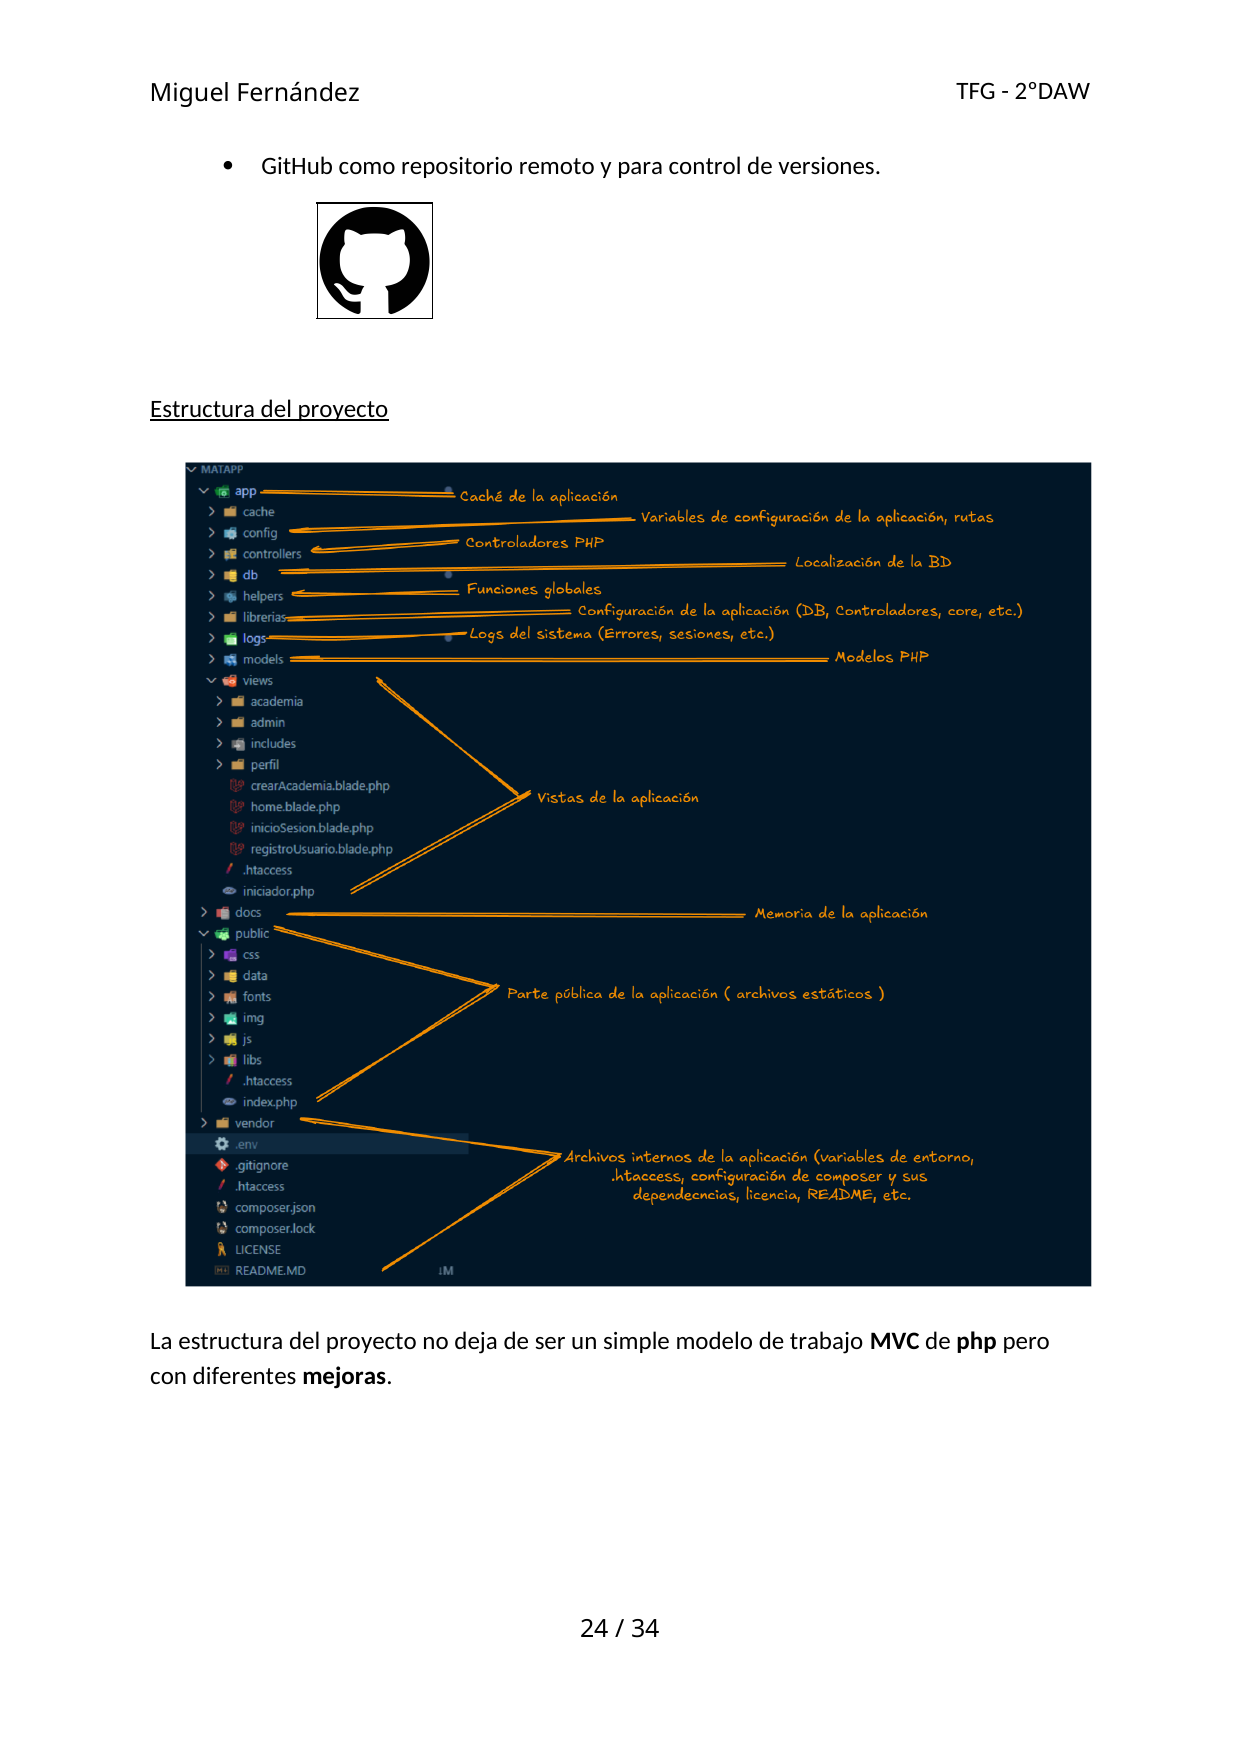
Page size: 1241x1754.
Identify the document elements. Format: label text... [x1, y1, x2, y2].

text La estructura del proyecto no deja de ser un simple modelo de trabajo MVC de php pero con diferentes mejoras. [150, 1325, 1090, 1391]
text Estructura del proyecto [150, 393, 1090, 424]
list GitHub como repositorio remoto y para control de versiones. [224, 150, 1090, 181]
